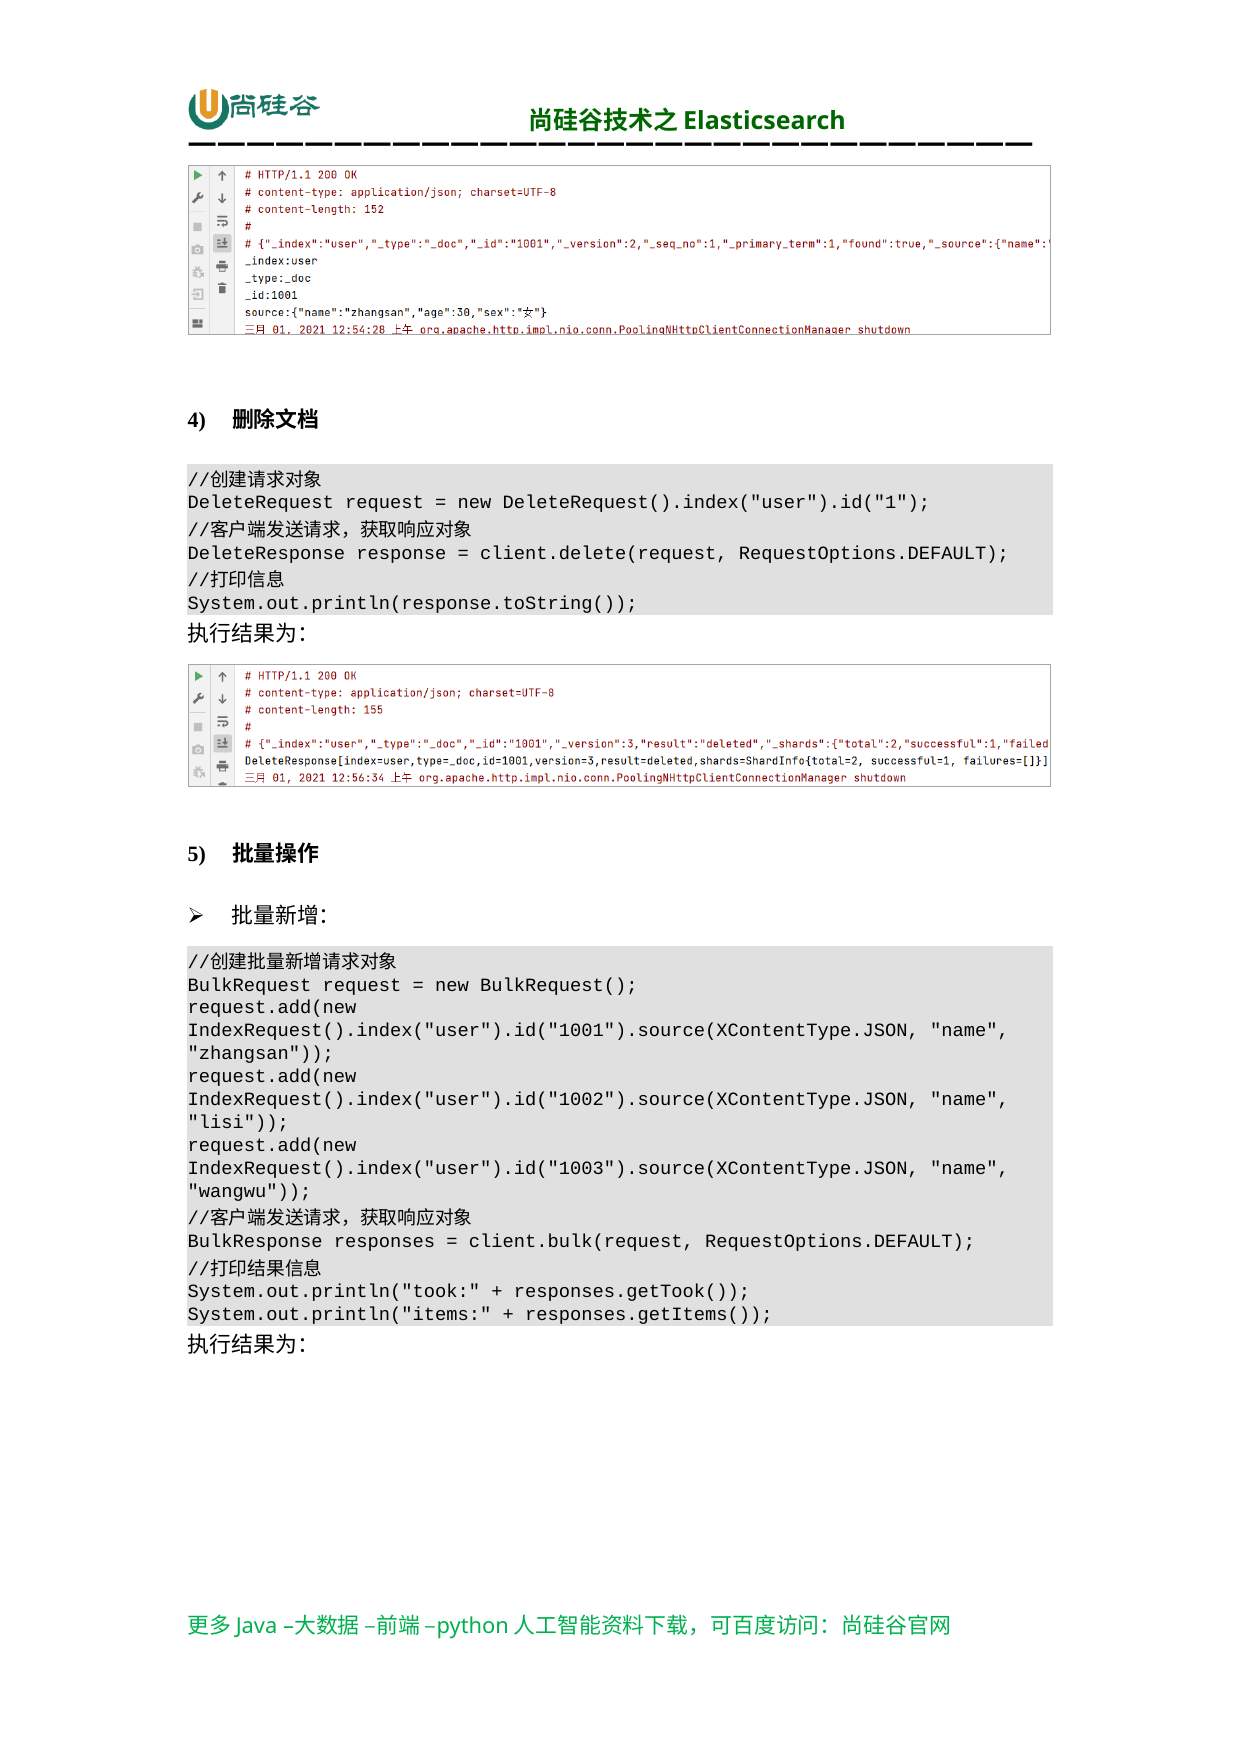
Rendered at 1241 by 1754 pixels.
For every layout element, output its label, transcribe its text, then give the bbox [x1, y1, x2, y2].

text //创建批量新增请求对象 [187, 946, 1053, 974]
text System.out.println("items:" + responses.getItems()); [187, 1303, 1053, 1326]
text System.out.println("took:" + responses.getTook()); [187, 1281, 1053, 1303]
text //客户端发送请求，获取响应对象 [187, 1203, 1053, 1230]
text request.add(new IndexRequest().index("user").id("1002").source(XContentType.JSON, "name", "lisi")); [187, 1065, 1053, 1134]
text //打印信息 [187, 565, 1053, 592]
text DeleteRequest request = new DeleteRequest().index("user").id("1"); [187, 492, 1053, 514]
picture [187, 88, 320, 130]
text 执行结果为： [187, 1326, 1053, 1359]
text request.add(new IndexRequest().index("user").id("1001").source(XContentType.JSON, "name", "zhangsan")); [187, 997, 1053, 1065]
text DeleteResponse response = client.delete(request, RequestOptions.DEFAULT); [187, 542, 1053, 565]
list 批量新增： [187, 898, 1053, 931]
text //打印结果信息 [187, 1253, 1053, 1281]
text //创建请求对象 [187, 464, 1053, 492]
text request.add(new IndexRequest().index("user").id("1003").source(XContentType.JSON, "name", "wangwu")); [187, 1134, 1053, 1203]
list 执行结果为： [187, 615, 1053, 648]
text BulkRequest request = new BulkRequest(); [187, 974, 1053, 997]
picture [189, 166, 1050, 334]
text System.out.println(response.toString()); [187, 592, 1053, 615]
text //客户端发送请求，获取响应对象 [187, 514, 1053, 542]
picture [189, 665, 1050, 786]
subtitle 批量操作 [187, 835, 1053, 868]
subtitle 删除文档 [187, 402, 1053, 434]
text BulkResponse responses = client.bulk(request, RequestOptions.DEFAULT); [187, 1230, 1053, 1253]
